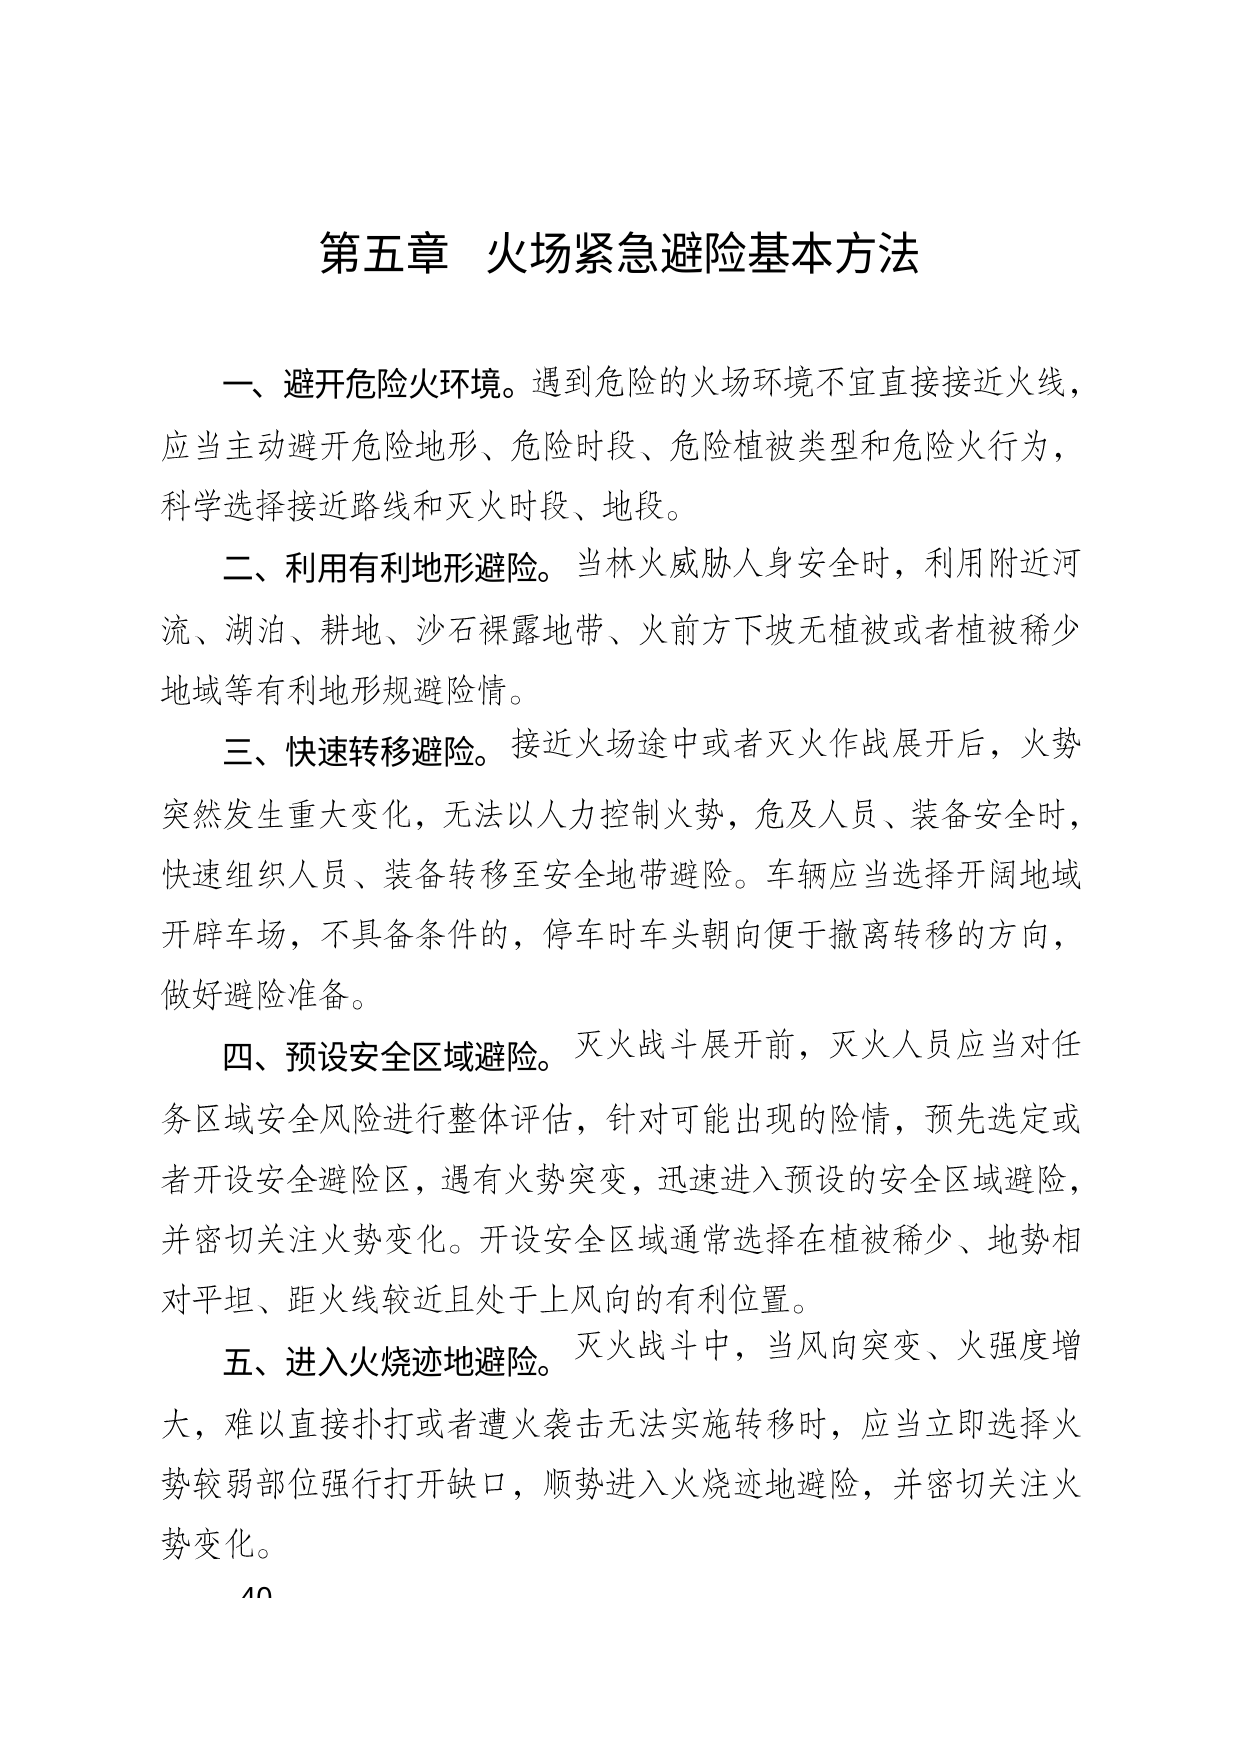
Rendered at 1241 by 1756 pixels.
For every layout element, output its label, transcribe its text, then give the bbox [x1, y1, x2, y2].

subtitle 第五章 火场紧急避险基本方法 [148, 218, 1093, 284]
picture [572, 1026, 1113, 1064]
picture [509, 725, 1113, 763]
picture [159, 796, 1112, 834]
picture [159, 672, 570, 710]
picture [159, 916, 1113, 954]
picture [159, 1221, 1113, 1259]
text 一、避开危险火环境。 [222, 358, 1126, 406]
picture [159, 1281, 853, 1319]
picture [159, 976, 412, 1015]
picture [572, 544, 1113, 583]
picture [159, 1405, 1113, 1444]
picture [159, 1161, 1112, 1199]
picture [159, 612, 1113, 650]
picture [159, 1466, 1113, 1504]
picture [572, 1327, 1113, 1365]
picture [159, 1101, 1113, 1139]
picture [159, 427, 1113, 466]
picture [159, 1526, 318, 1564]
picture [159, 856, 1113, 894]
picture [159, 487, 727, 526]
